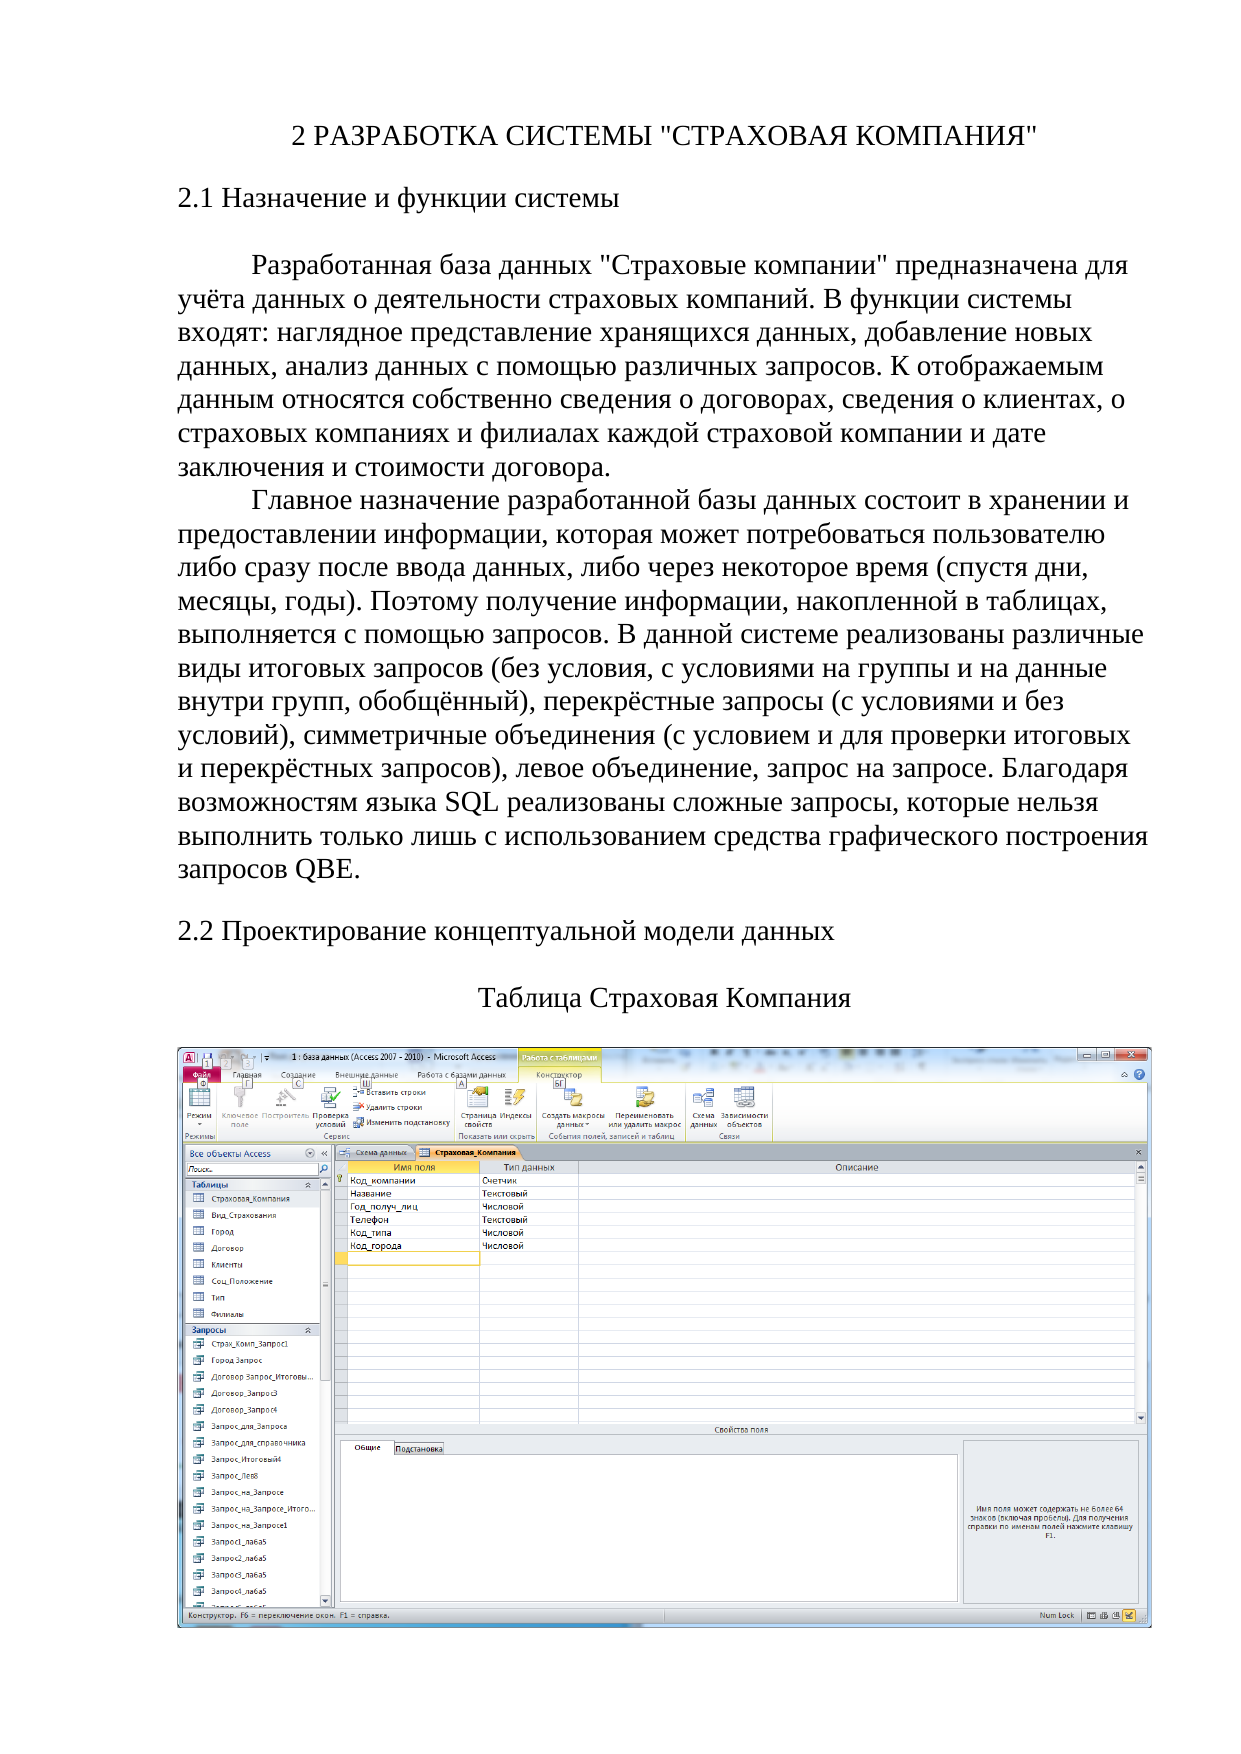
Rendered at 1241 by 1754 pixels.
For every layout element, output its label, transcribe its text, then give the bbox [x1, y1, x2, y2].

text Таблица Страховая Компания [177, 981, 1152, 1014]
text 2.1 Назначение и функции системы [177, 180, 1152, 214]
text Главное назначение разработанной базы данных состоит в хранении и предоставлении информации, которая может потребоваться пользователю либо сразу после ввода данных, либо через некоторое время (спустя дни, месяцы, годы). Поэтому получение информации, накопленной в таблицах, выполняется с помощью запросов. В данной системе реализованы различные виды итоговых запросов (без условия, с условиями на группы и на данные внутри групп, обобщённый), перекрёстные запросы (с условиями и без условий), симметричные объединения (с условием и для проверки итоговых и перекрёстных запросов), левое объединение, запрос на запросе. Благодаря возможностям языка SQL реализованы сложные запросы, которые нельзя выполнить только лишь с использованием средства графического построения запросов QBE. [177, 482, 1152, 885]
text 2 РАЗРАБОТКА СИСТЕМЫ "СТРАХОВАЯ КОМПАНИЯ" [177, 118, 1152, 152]
text Разработанная база данных "Страховые компании" предназначена для учёта данных о деятельности страховых компаний. В функции системы входят: наглядное представление хранящихся данных, добавление новых данных, анализ данных с помощью различных запросов. К отображаемым данным относятся собственно сведения о договорах, сведения о клиентах, о страховых компаниях и филиалах каждой страховой компании и дате заключения и стоимости договора. [177, 247, 1152, 482]
text 2.2 Проектирование концептуальной модели данных [177, 913, 1152, 947]
picture [177, 1047, 1152, 1628]
